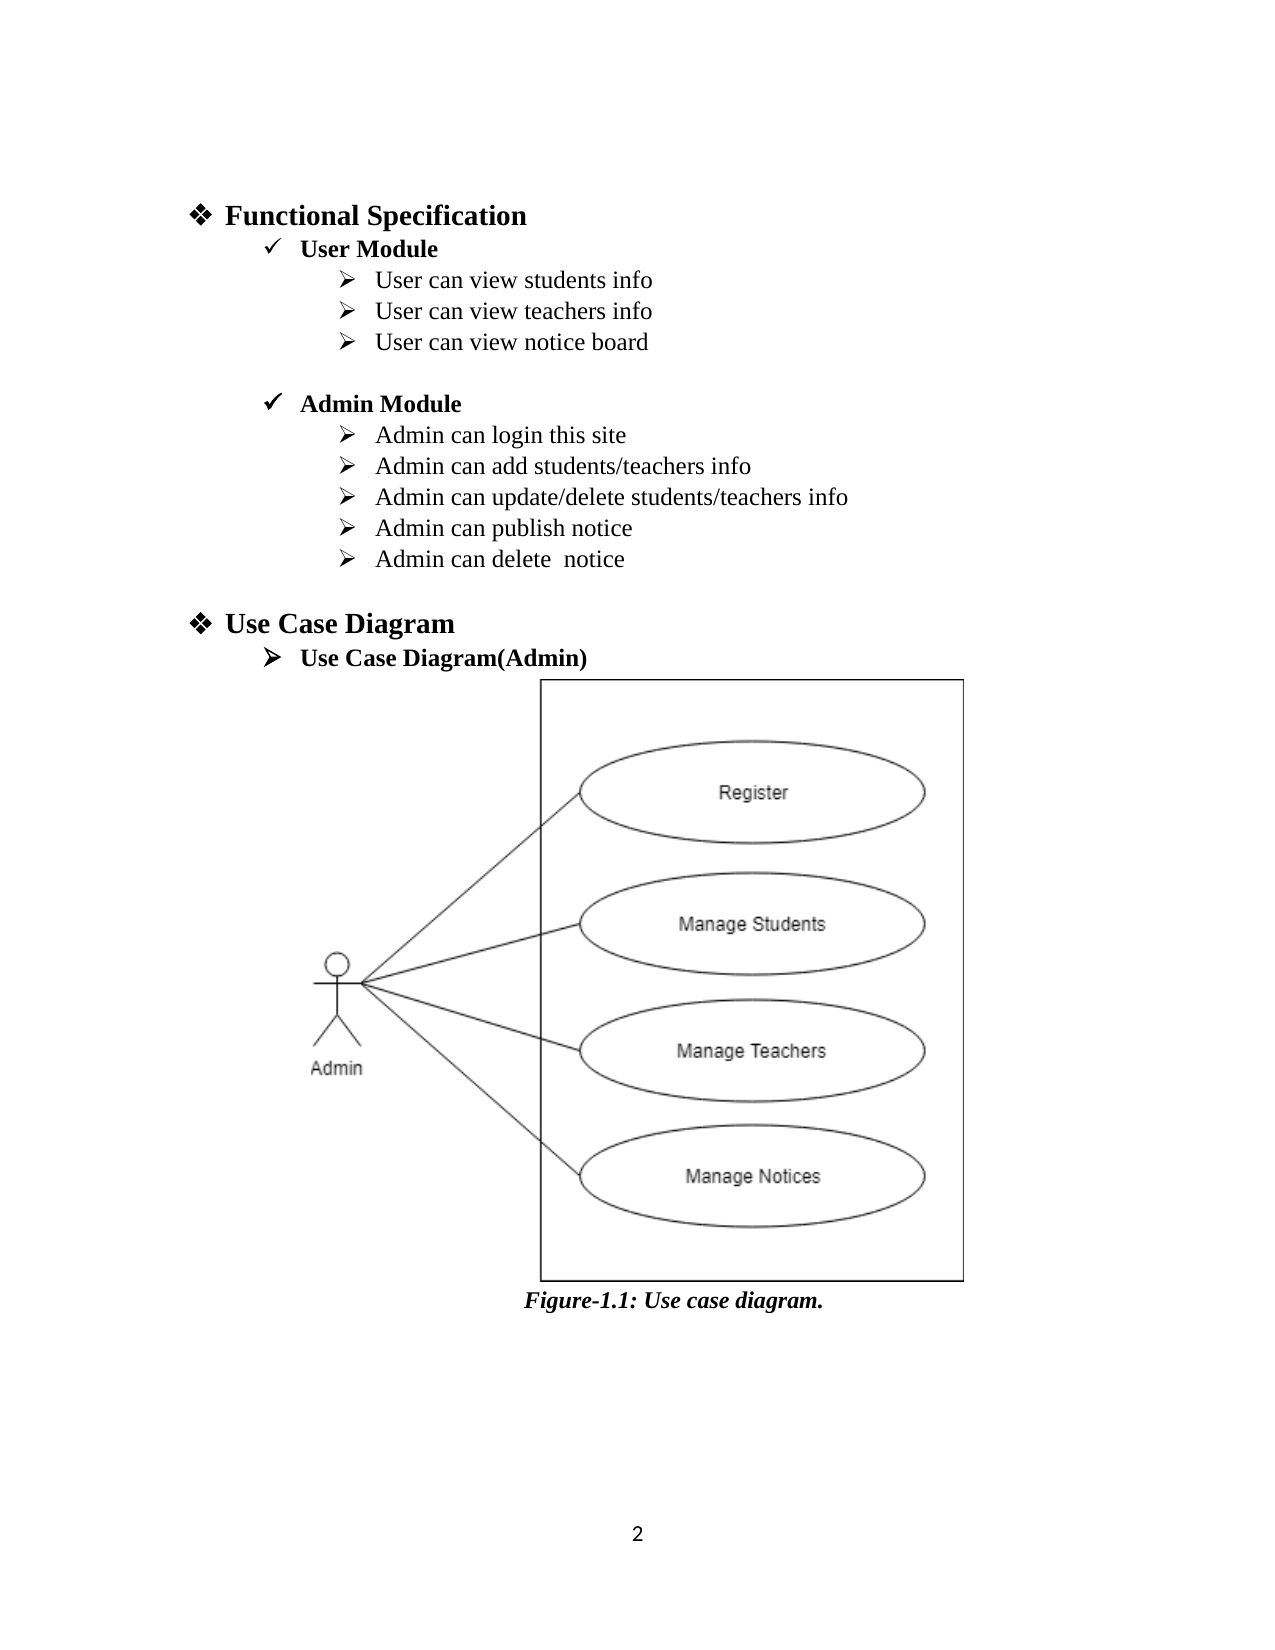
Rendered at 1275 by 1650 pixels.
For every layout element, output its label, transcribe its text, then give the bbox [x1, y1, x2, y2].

list Admin can update/delete students/teachers info [337, 482, 1125, 511]
list Admin can publish notice [337, 513, 1125, 542]
list Admin Module [262, 389, 1125, 418]
list User can view notice board [337, 327, 1125, 356]
list Use Case Diagram [187, 606, 1125, 640]
list Figure-1.1: Use case diagram. [225, 674, 1125, 1313]
list Functional Specification [187, 198, 1125, 231]
list User Module [262, 234, 1125, 263]
list Admin can login this site [337, 420, 1125, 449]
list User can view teachers info [337, 296, 1125, 325]
list User can view students info [337, 265, 1125, 294]
list Use Case Diagram(Admin) [262, 643, 1125, 671]
list Admin can delete notice [337, 544, 1125, 573]
list Admin can add students/teachers info [337, 451, 1125, 480]
